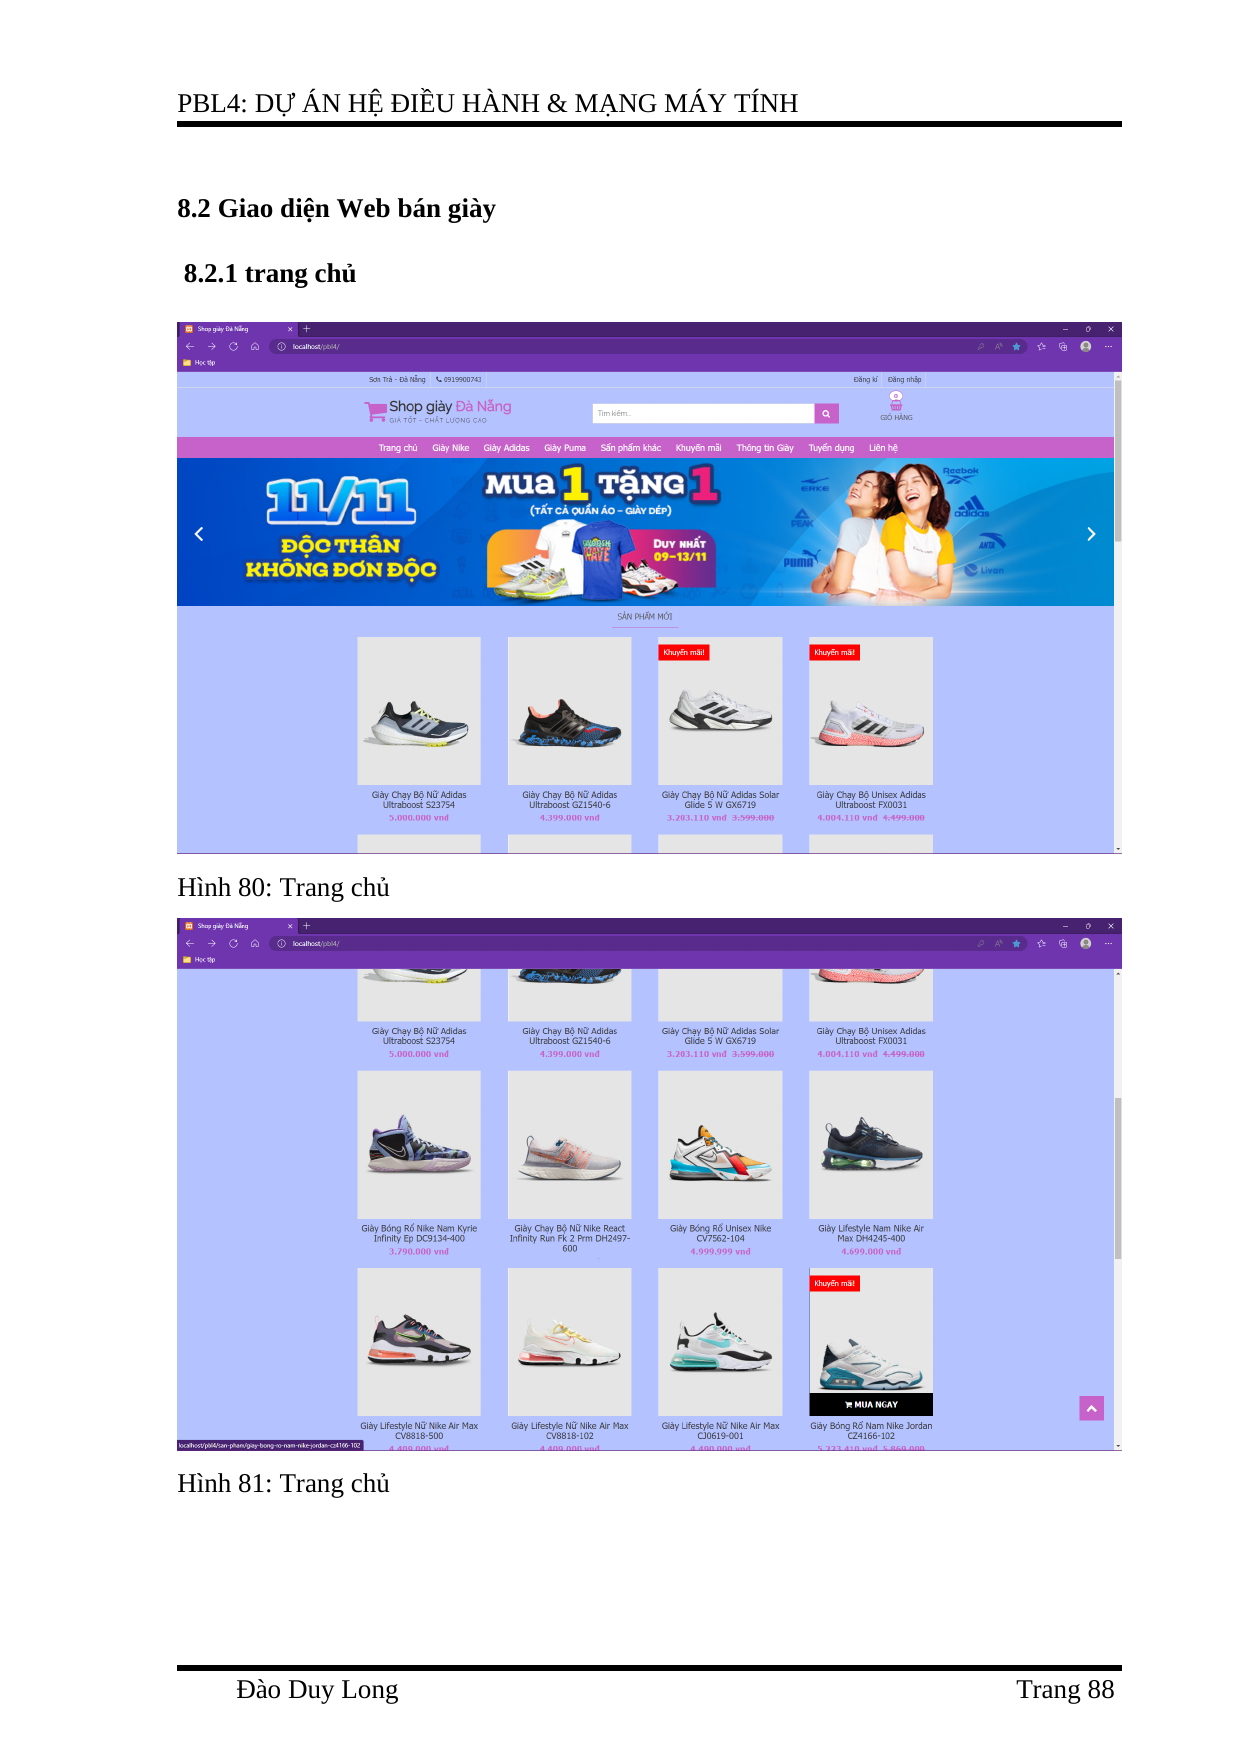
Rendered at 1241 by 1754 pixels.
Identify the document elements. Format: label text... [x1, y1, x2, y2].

picture [177, 322, 1122, 854]
text Hình 80: Trang chủ [177, 871, 1122, 902]
picture [177, 918, 1122, 1451]
subtitle 8.2 Giao diện Web bán giày [177, 192, 1122, 223]
subtitle 8.2.1 trang chủ [177, 257, 1122, 288]
text Hình 81: Trang chủ [177, 1468, 1122, 1499]
